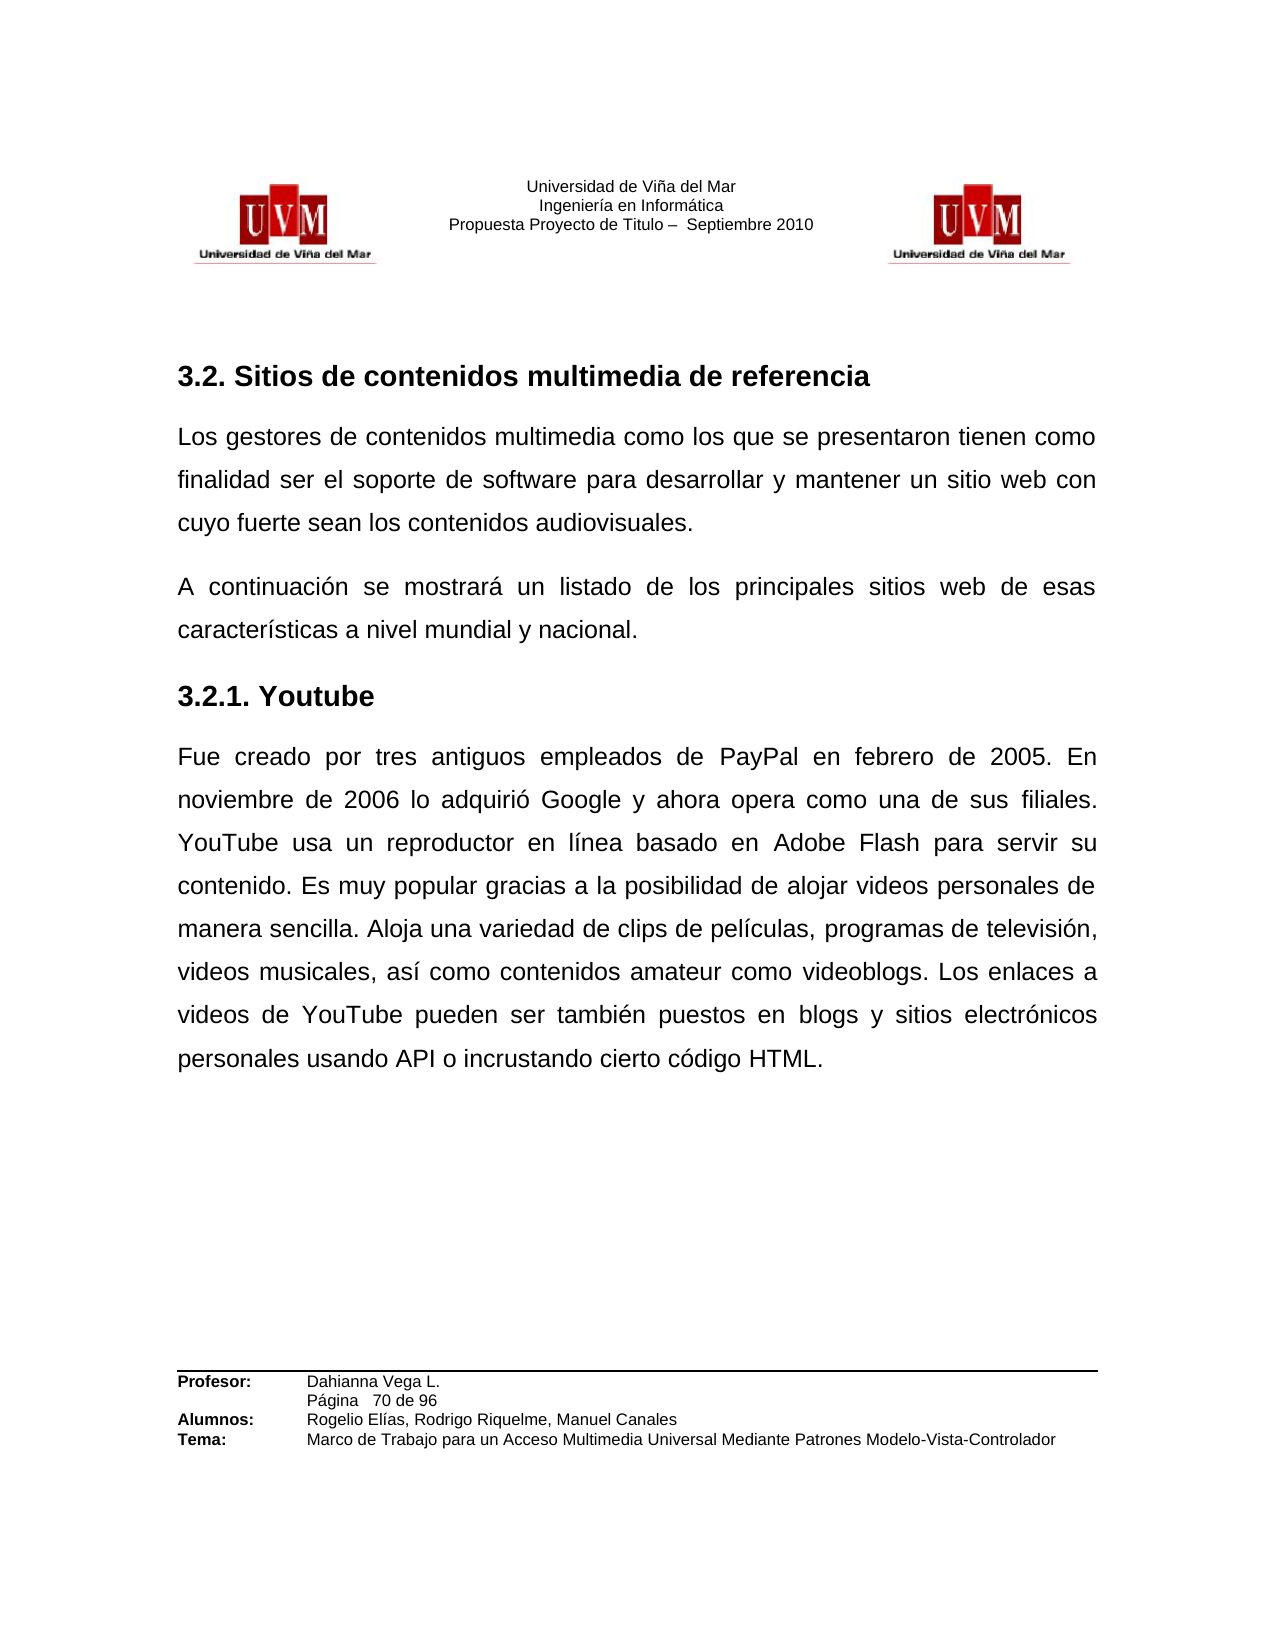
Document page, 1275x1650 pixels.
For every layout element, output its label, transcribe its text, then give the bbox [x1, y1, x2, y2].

picture [871, 176, 1084, 267]
text A continuación se mostrará un listado de los principales sitios web de esas características a nivel mundial y nacional. [177, 572, 1098, 644]
picture [177, 176, 390, 267]
subtitle 3.2. Sitios de contenidos multimedia de referencia [177, 359, 1098, 392]
text Fue creado por tres antiguos empleados de PayPal en febrero de 2005. En noviembre de 2006 lo adquirió Google y ahora opera como una de sus filiales. YouTube usa un reproductor en línea basado en Adobe Flash para servir su contenido. Es muy popular gracias a la posibilidad de alojar videos personales de manera sencilla. Aloja una variedad de clips de películas, programas de televisión, videos musicales, así como contenidos amateur como videoblogs. Los enlaces a videos de YouTube pueden ser también puestos en blogs y sitios electrónicos personales usando API o incrustando cierto código HTML. [177, 742, 1098, 1072]
text Los gestores de contenidos multimedia como los que se presentaron tienen como finalidad ser el soporte de software para desarrollar y mantener un sitio web con cuyo fuerte sean los contenidos audiovisuales. [177, 422, 1098, 537]
subtitle 3.2.1. Youtube [177, 679, 1098, 712]
